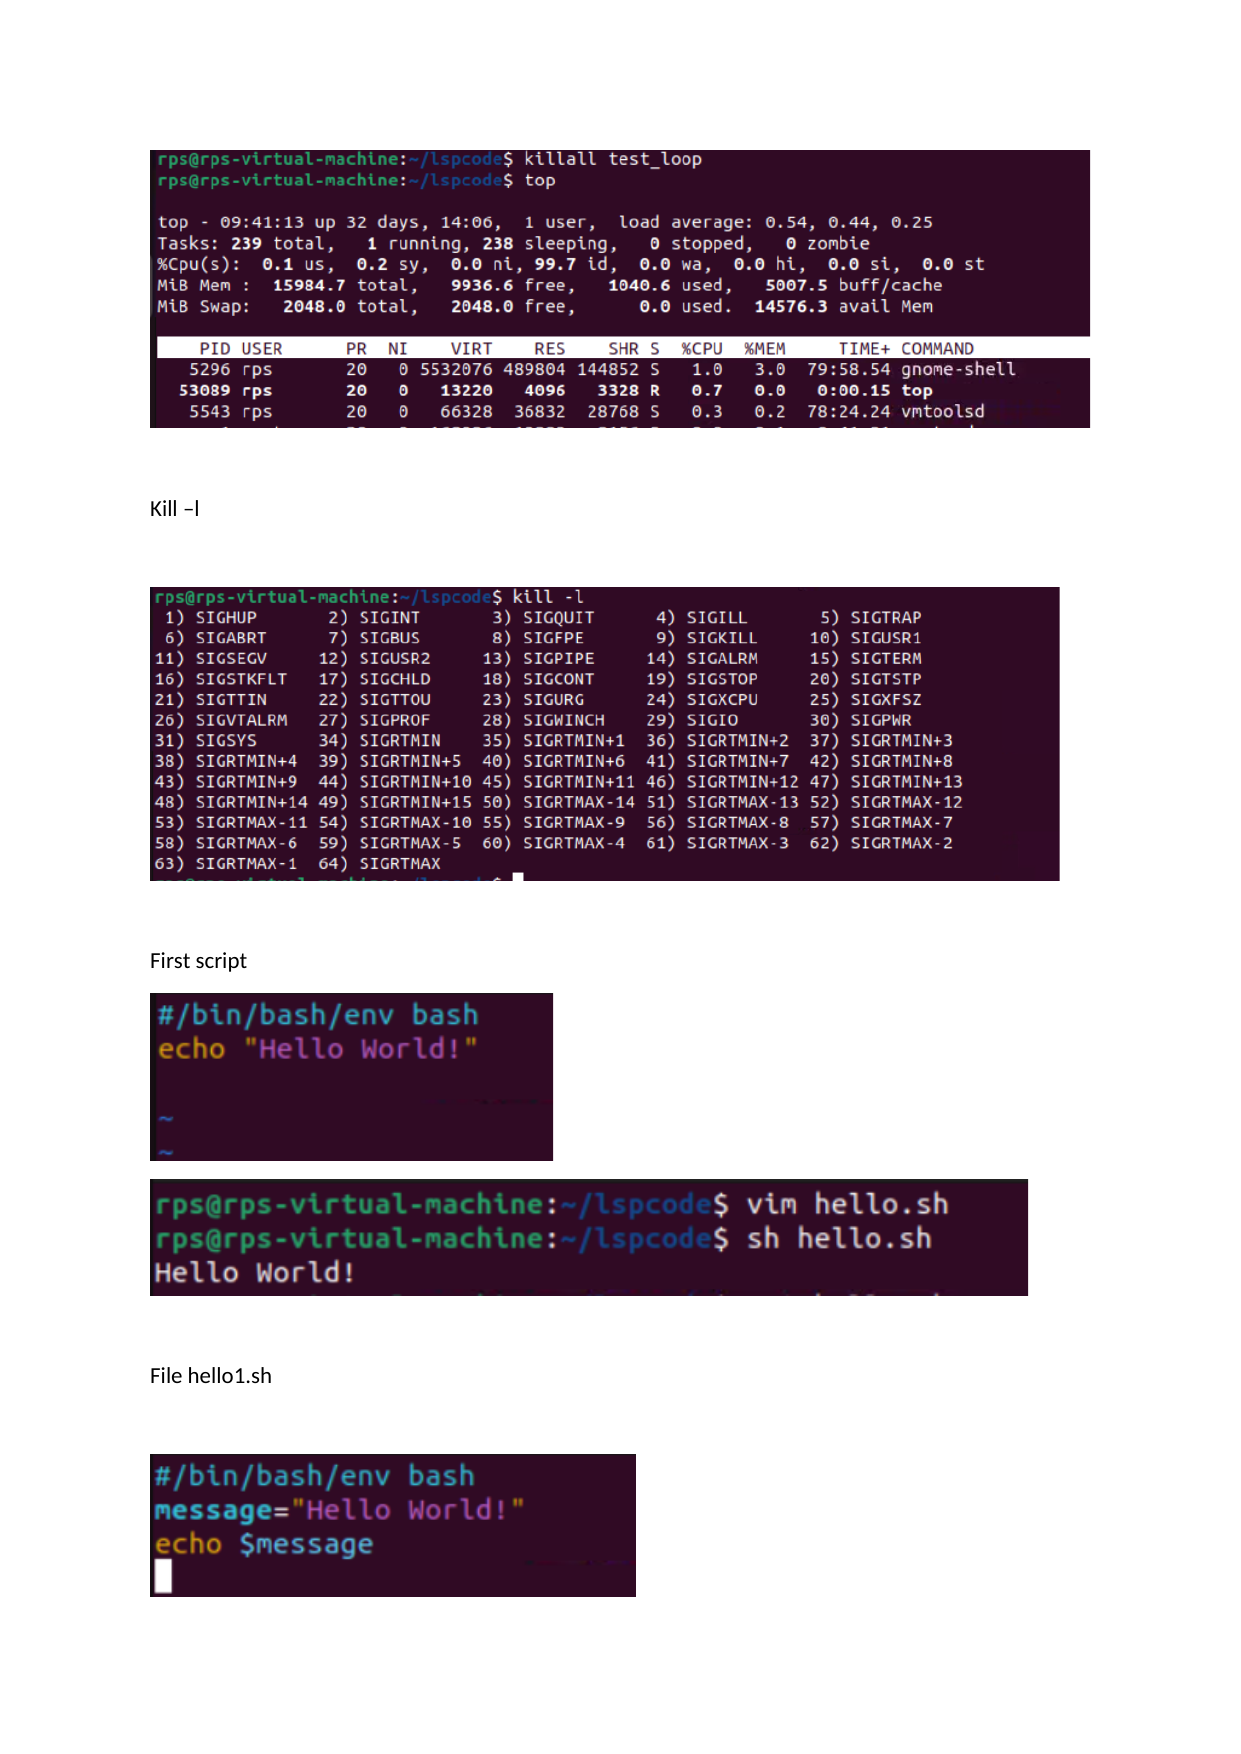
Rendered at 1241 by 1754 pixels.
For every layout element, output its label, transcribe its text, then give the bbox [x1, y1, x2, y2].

picture [150, 993, 554, 1161]
picture [150, 1179, 1029, 1296]
picture [150, 1454, 636, 1597]
picture [150, 150, 1091, 428]
picture [150, 587, 1060, 881]
text Kill –l [150, 494, 1090, 522]
text First script [150, 947, 1090, 975]
text File hello1.sh [150, 1361, 1090, 1389]
